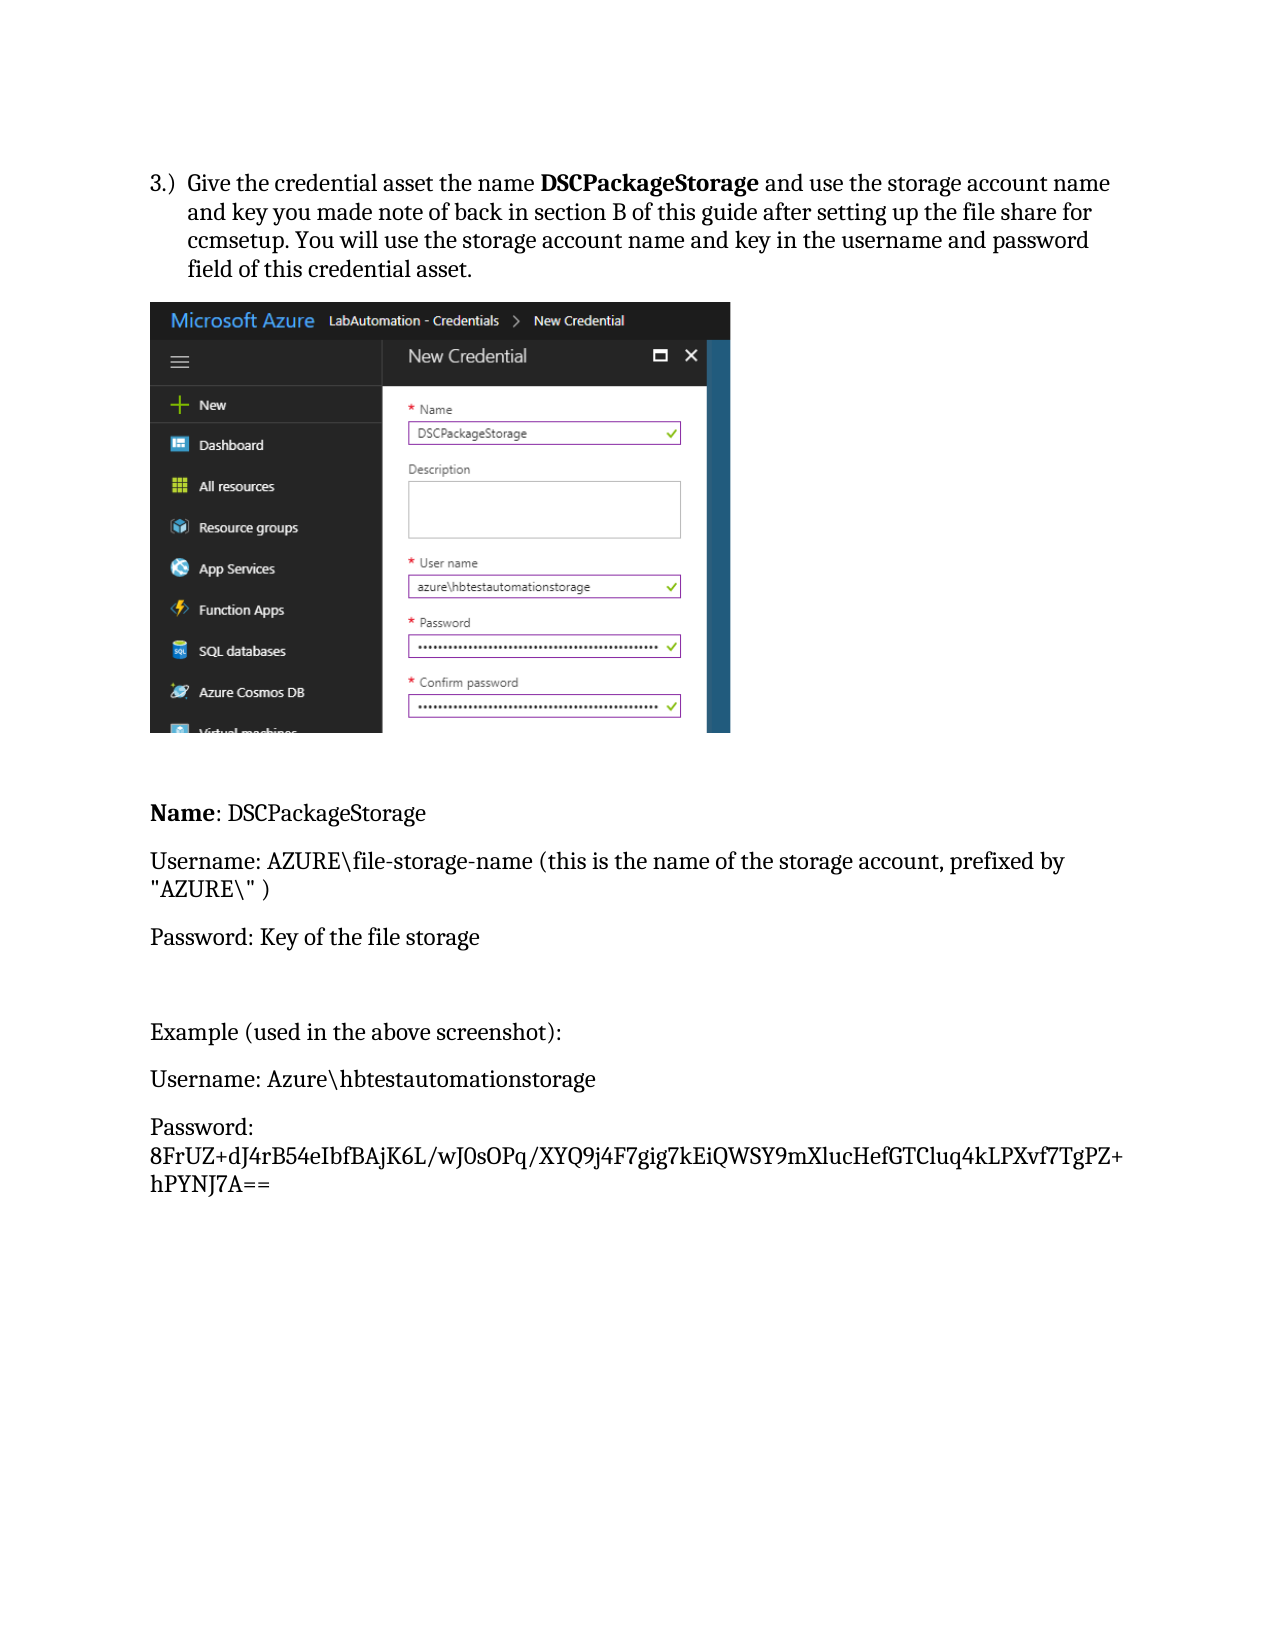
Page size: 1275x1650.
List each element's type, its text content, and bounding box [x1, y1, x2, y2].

text Name: DSCPackageStorage [150, 799, 1125, 828]
picture [150, 302, 731, 733]
text Username: AZURE\file-storage-name (this is the name of the storage account, prefixed by "AZURE\" ) [150, 847, 1125, 904]
list Give the credential asset the name DSCPackageStorage and use the storage account name and key you made note of back in section B of this guide after setting up the file share for ccmsetup. You will use the storage account name and key in the username and password field of this credential asset. [150, 169, 1125, 284]
text Username: Azure\hbtestautomationstorage [150, 1065, 1125, 1094]
text Example (used in the above screenshot): [150, 1018, 1125, 1047]
text Password: 8FrUZ+dJ4rB54eIbfBAjK6L/wJ0sOPq/XYQ9j4F7gig7kEiQWSY9mXlucHefGTCluq4kLPXvf7TgPZ+hPYNJ7A== [150, 1113, 1125, 1199]
text Password: Key of the file storage [150, 923, 1125, 952]
